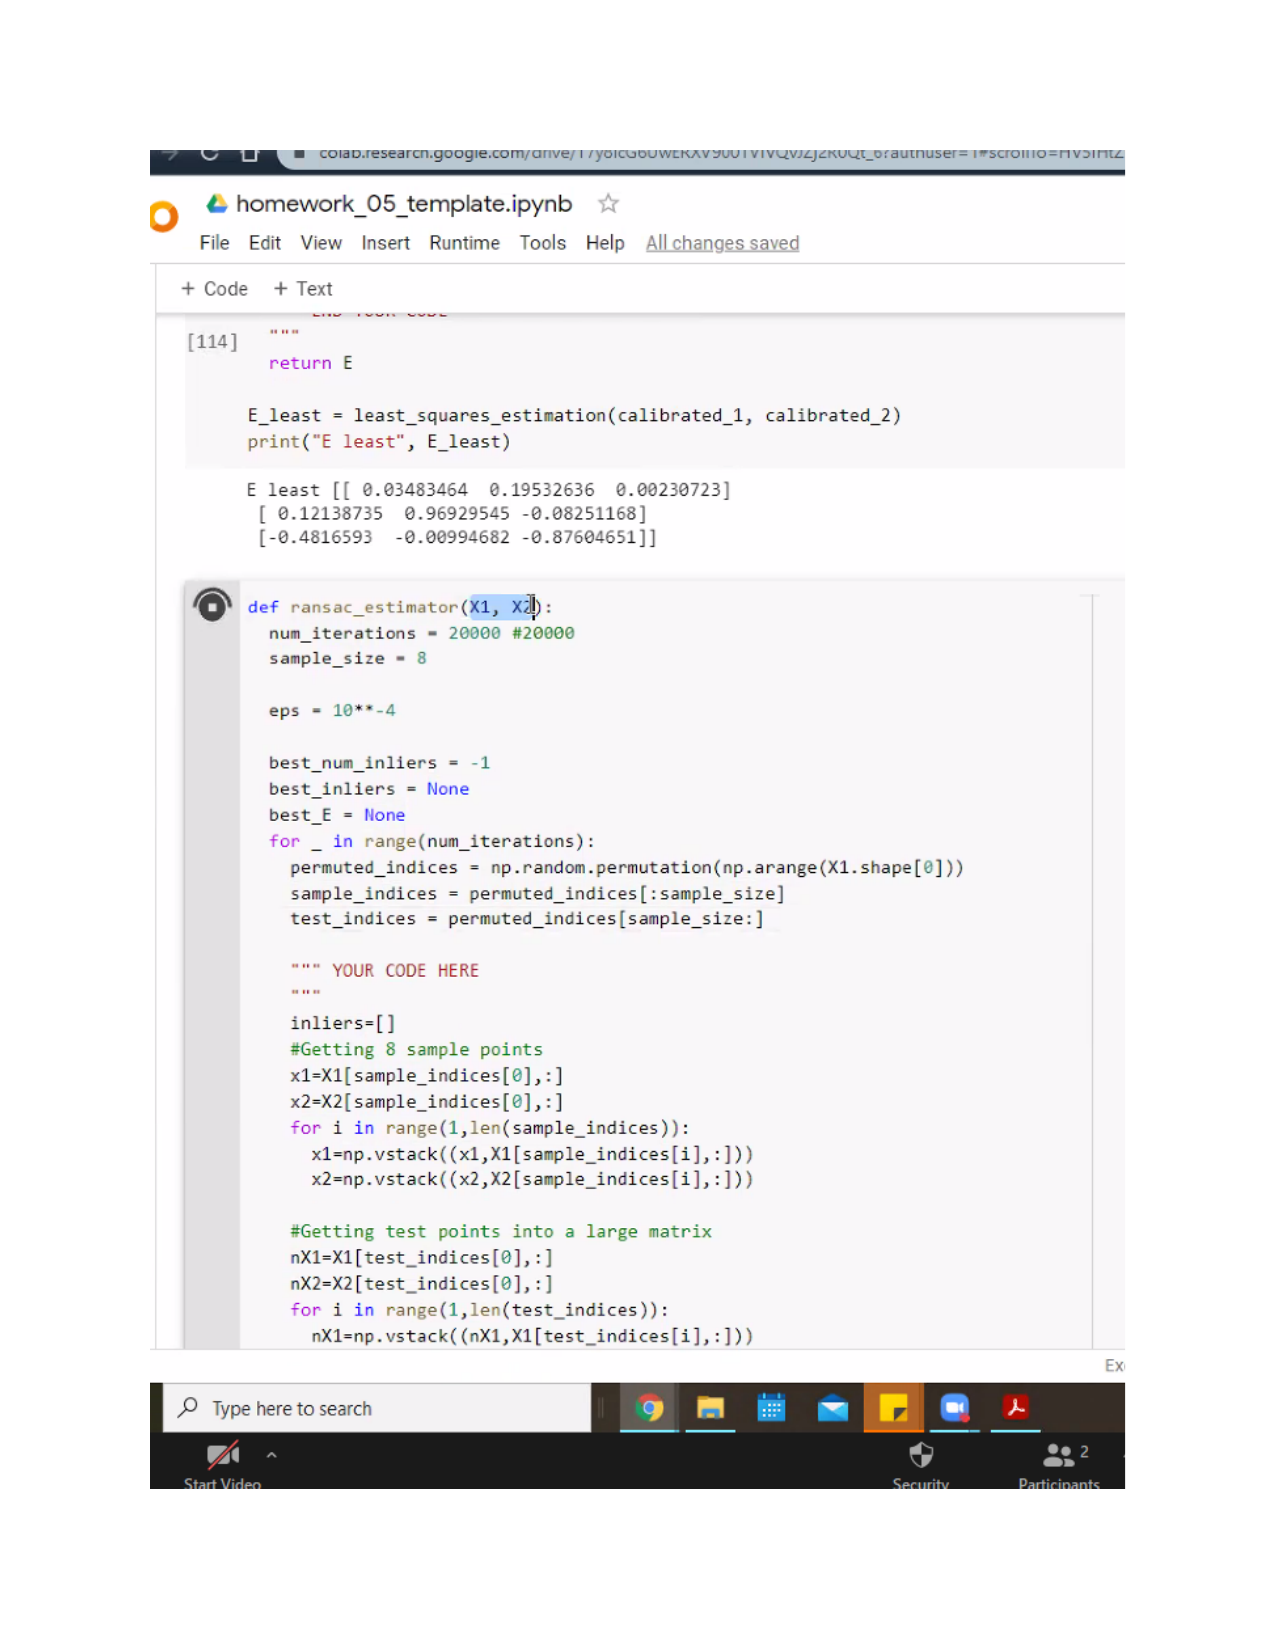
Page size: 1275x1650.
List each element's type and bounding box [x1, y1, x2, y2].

picture [150, 150, 1125, 1489]
